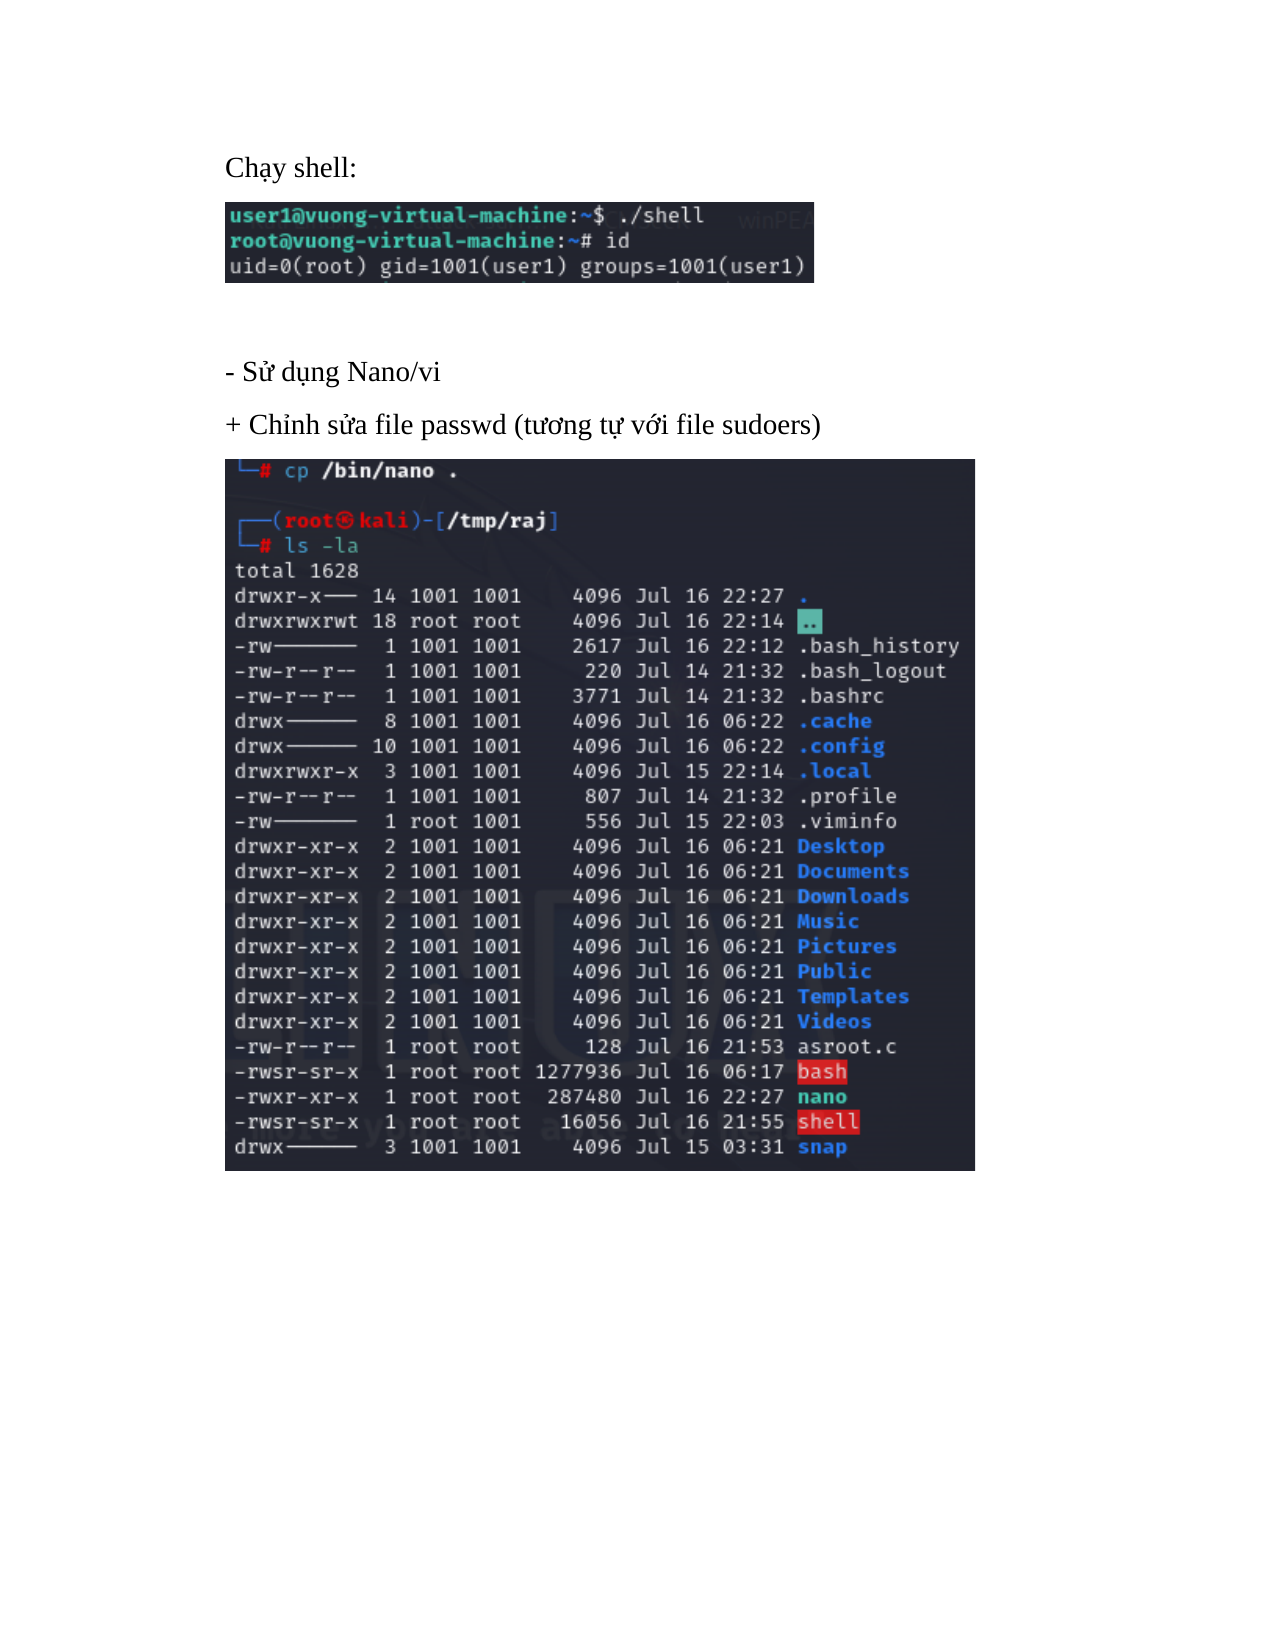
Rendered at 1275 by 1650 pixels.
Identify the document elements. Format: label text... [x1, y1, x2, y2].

picture [225, 459, 976, 1171]
picture [225, 202, 815, 283]
text - Sử dụng Nano/vi [225, 354, 1125, 388]
text Chạy shell: [225, 150, 1125, 183]
text + Chỉnh sửa file passwd (tương tự với file sudoers) [225, 407, 1125, 441]
